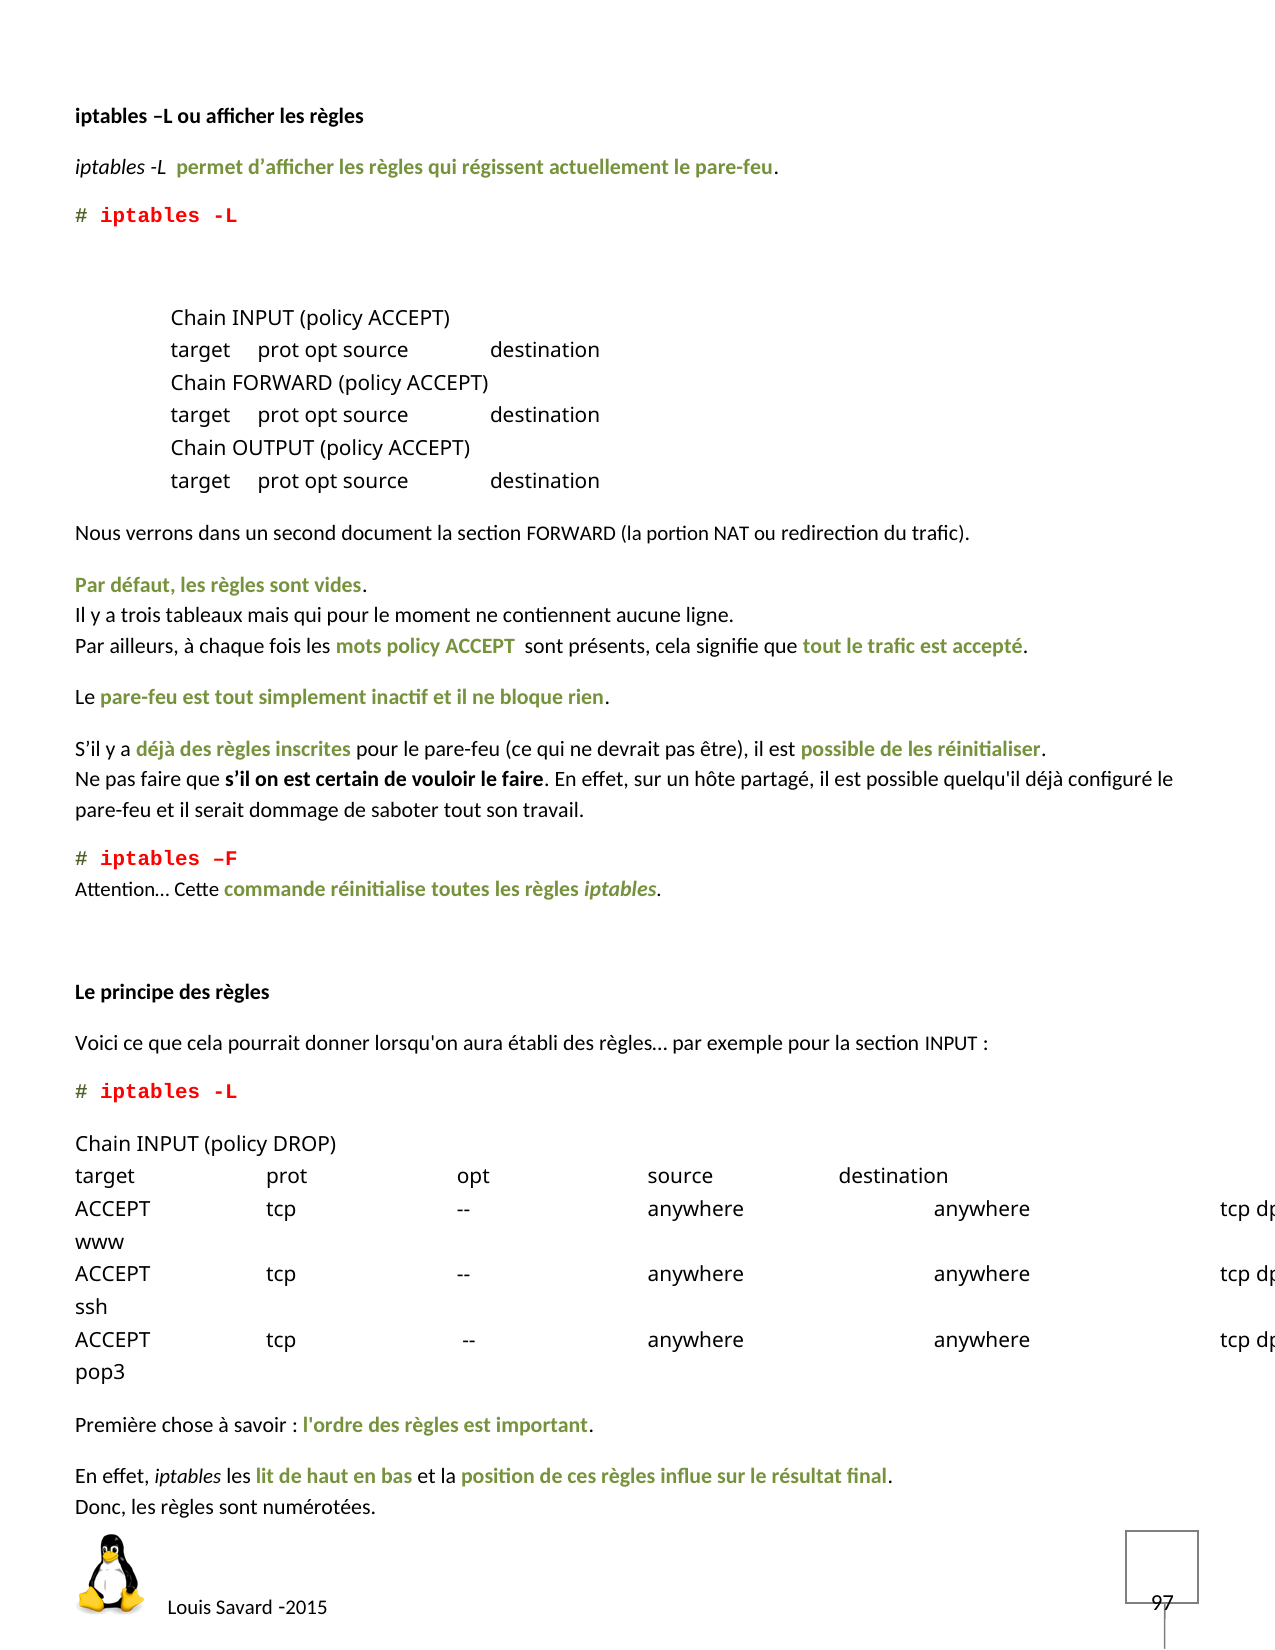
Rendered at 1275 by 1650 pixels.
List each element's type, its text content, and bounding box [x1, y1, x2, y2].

text Le pare-feu est tout simplement inactif et il ne bloque rien. [75, 683, 1200, 710]
text Chain INPUT (policy DROP) target prot opt source destination ACCEPT tcp -- anywhere anywhere tcp dpt:www ACCEPT tcp -- anywhere anywhere tcp dpt:ssh ACCEPT tcp -- anywhere anywhere tcp dpt:pop3 [75, 1129, 1200, 1386]
text iptables -L permet d’afficher les règles qui régissent actuellement le pare-feu. [75, 153, 1200, 180]
text Voici ce que cela pourrait donner lorsqu'on aura établi des règles… par exemple pour la section INPUT : [75, 1029, 1200, 1056]
text Nous verrons dans un second document la section FORWARD (la portion NAT ou redirection du trafic). [75, 519, 1200, 546]
text Par défaut, les règles sont vides. Il y a trois tableaux mais qui pour le moment ne contiennent aucune ligne. Par ailleurs, à chaque fois les mots policy ACCEPT sont présents, cela signifie que tout le trafic est accepté. [75, 571, 1200, 659]
text Le principe des règles [75, 978, 1200, 1005]
picture [75, 1530, 147, 1615]
text Chain INPUT (policy ACCEPT) target prot opt source destination Chain FORWARD (policy ACCEPT) target prot opt source destination Chain OUTPUT (policy ACCEPT) target prot opt source destination [75, 303, 1200, 494]
text En effet, iptables les lit de haut en bas et la position de ces règles influe sur le résultat final. Donc, les règles sont numérotées. [75, 1462, 1200, 1519]
text # iptables -L [75, 205, 1200, 228]
text # iptables –F Attention… Cette commande réinitialise toutes les règles iptables. [75, 848, 1200, 902]
text S’il y a déjà des règles inscrites pour le pare-feu (ce qui ne devrait pas être), il est possible de les réinitialiser. Ne pas faire que s’il on est certain de vouloir le faire. En effet, sur un hôte partagé, il est possible quelqu'il déjà configuré le pare-feu et il serait dommage de saboter tout son travail. [75, 735, 1200, 823]
text # iptables -L [75, 1081, 1200, 1105]
text iptables –L ou afficher les règles [75, 102, 1200, 128]
text Première chose à savoir : l'ordre des règles est important. [75, 1411, 1200, 1437]
